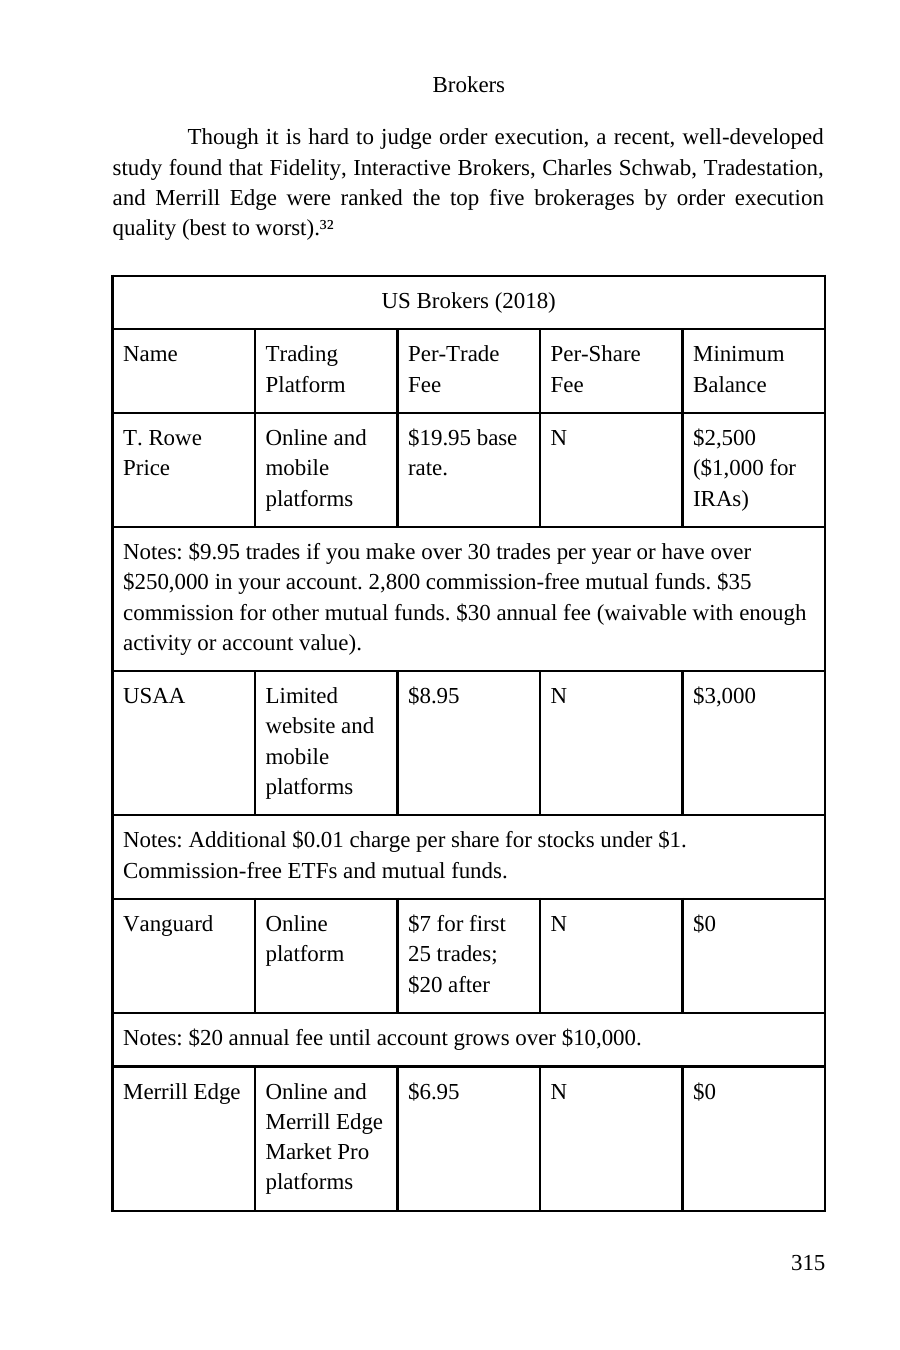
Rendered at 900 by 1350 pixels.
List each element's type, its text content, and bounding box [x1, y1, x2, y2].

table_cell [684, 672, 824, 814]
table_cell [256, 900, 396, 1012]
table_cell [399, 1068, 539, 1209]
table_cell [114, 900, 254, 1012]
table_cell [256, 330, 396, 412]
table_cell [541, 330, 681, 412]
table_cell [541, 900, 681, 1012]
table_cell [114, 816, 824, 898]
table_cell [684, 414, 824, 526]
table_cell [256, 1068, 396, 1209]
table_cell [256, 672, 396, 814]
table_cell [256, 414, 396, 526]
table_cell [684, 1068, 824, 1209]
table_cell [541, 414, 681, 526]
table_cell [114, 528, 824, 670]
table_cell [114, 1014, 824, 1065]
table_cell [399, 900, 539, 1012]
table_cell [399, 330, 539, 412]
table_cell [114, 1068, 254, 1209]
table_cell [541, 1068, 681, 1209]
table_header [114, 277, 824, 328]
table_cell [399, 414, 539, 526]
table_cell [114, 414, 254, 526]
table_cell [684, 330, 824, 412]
text Though it is hard to judge order execution, a recent, well-developed study found that Fidelity, Interactive Brokers, Charles Schwab, Tradestation, and Merrill Edge were ranked the top five brokerages by order execution quality (best to worst).³² [112, 123, 825, 240]
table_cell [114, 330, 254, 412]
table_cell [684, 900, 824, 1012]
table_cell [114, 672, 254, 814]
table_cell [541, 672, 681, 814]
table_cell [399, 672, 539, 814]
